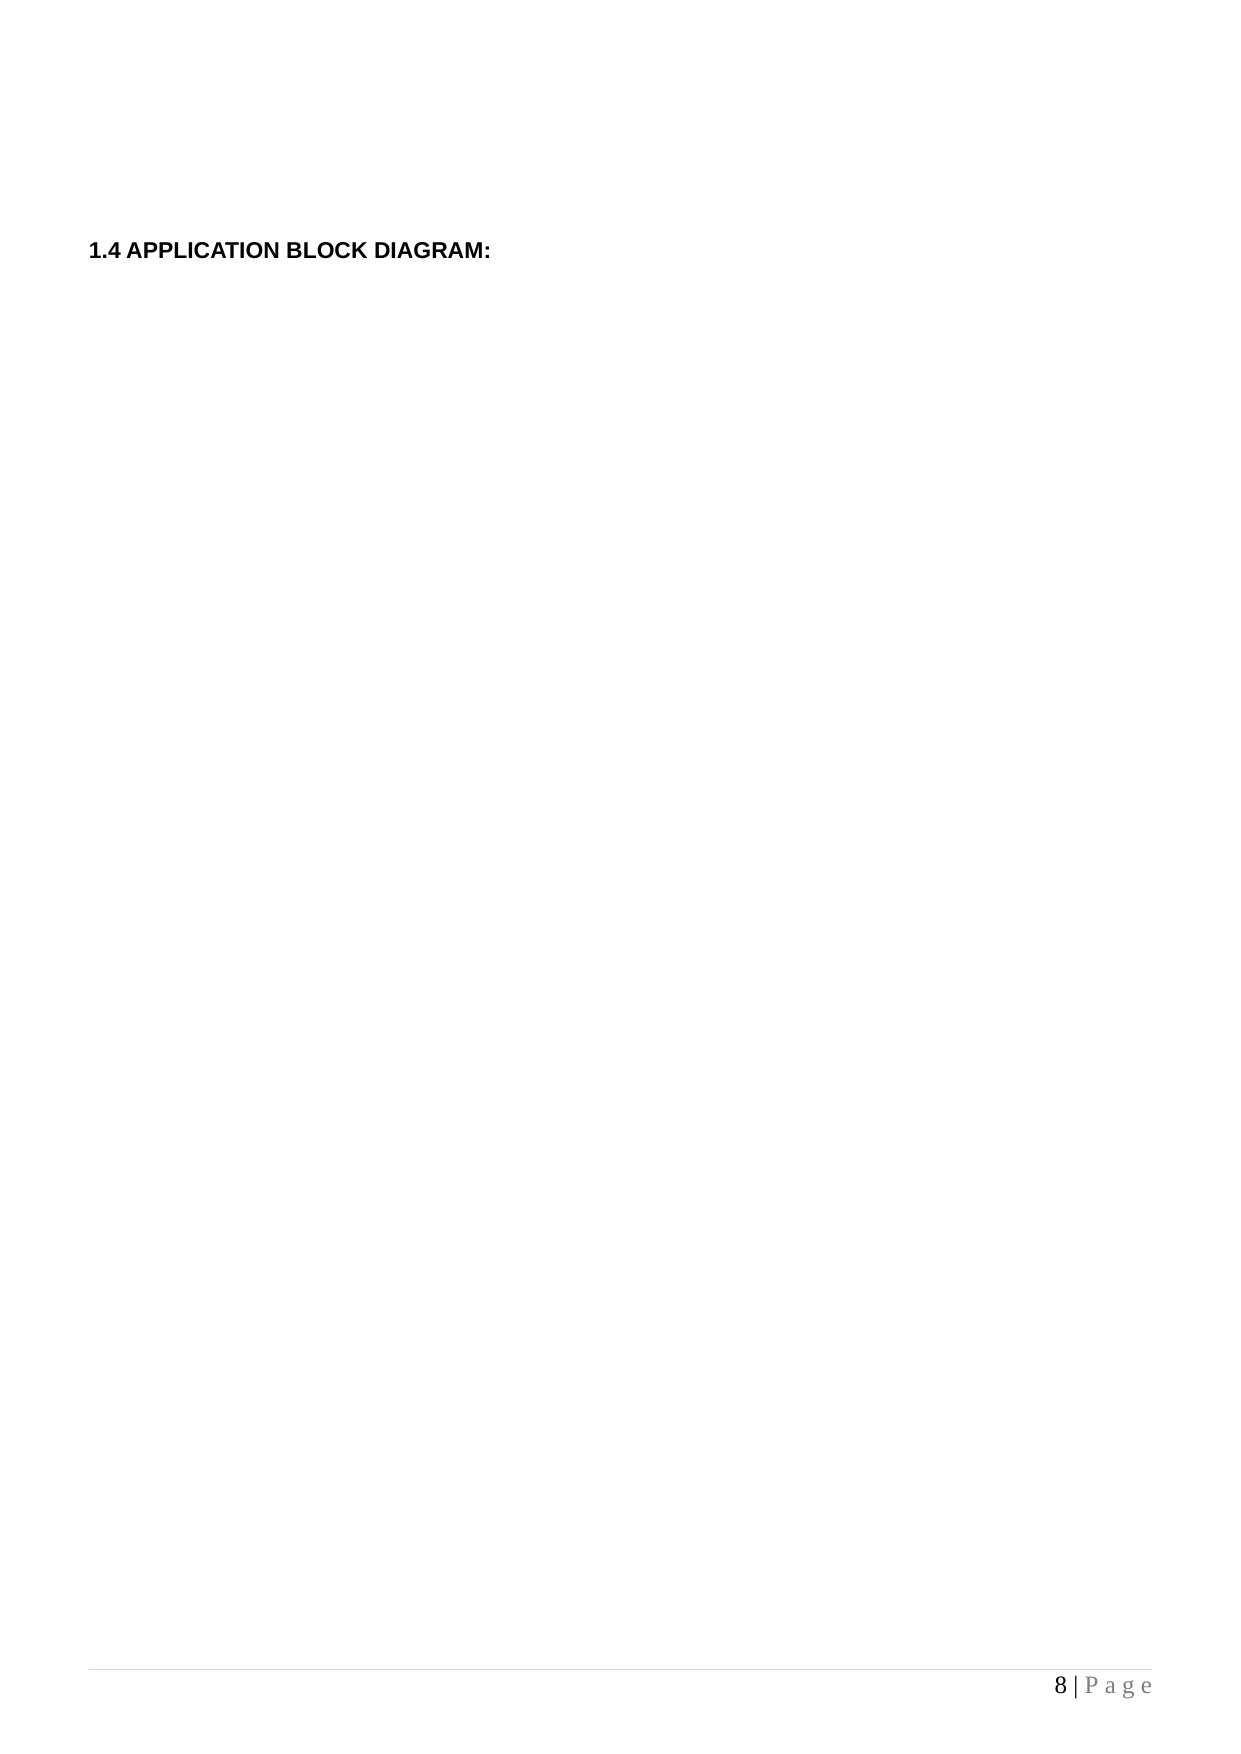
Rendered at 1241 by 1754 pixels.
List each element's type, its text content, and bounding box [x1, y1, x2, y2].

subtitle 1.4 APPLICATION BLOCK DIAGRAM: [89, 232, 1152, 269]
